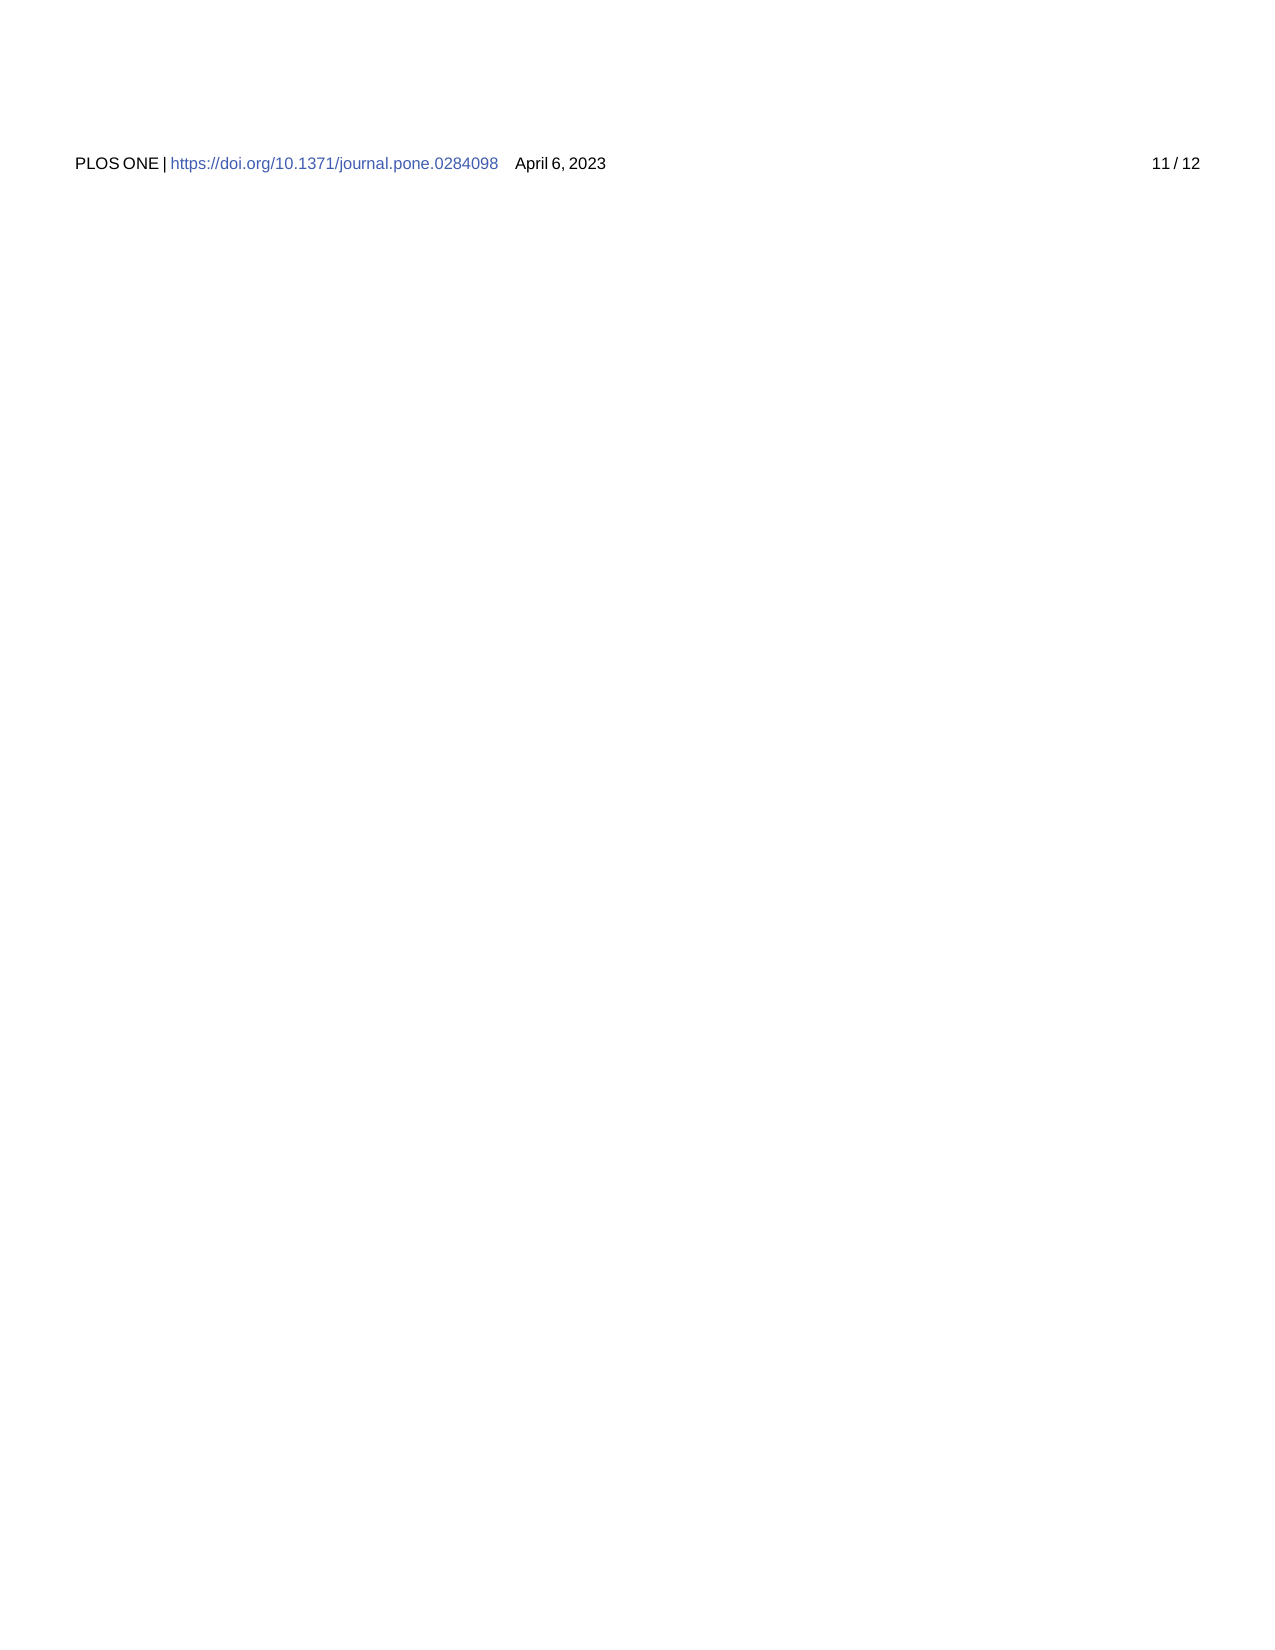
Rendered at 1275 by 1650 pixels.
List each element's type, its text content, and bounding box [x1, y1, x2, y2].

text PLOSONE|https://doi.org/10.1371/journal.pone.0284098 April6,2023 11/12 [75, 153, 1202, 173]
